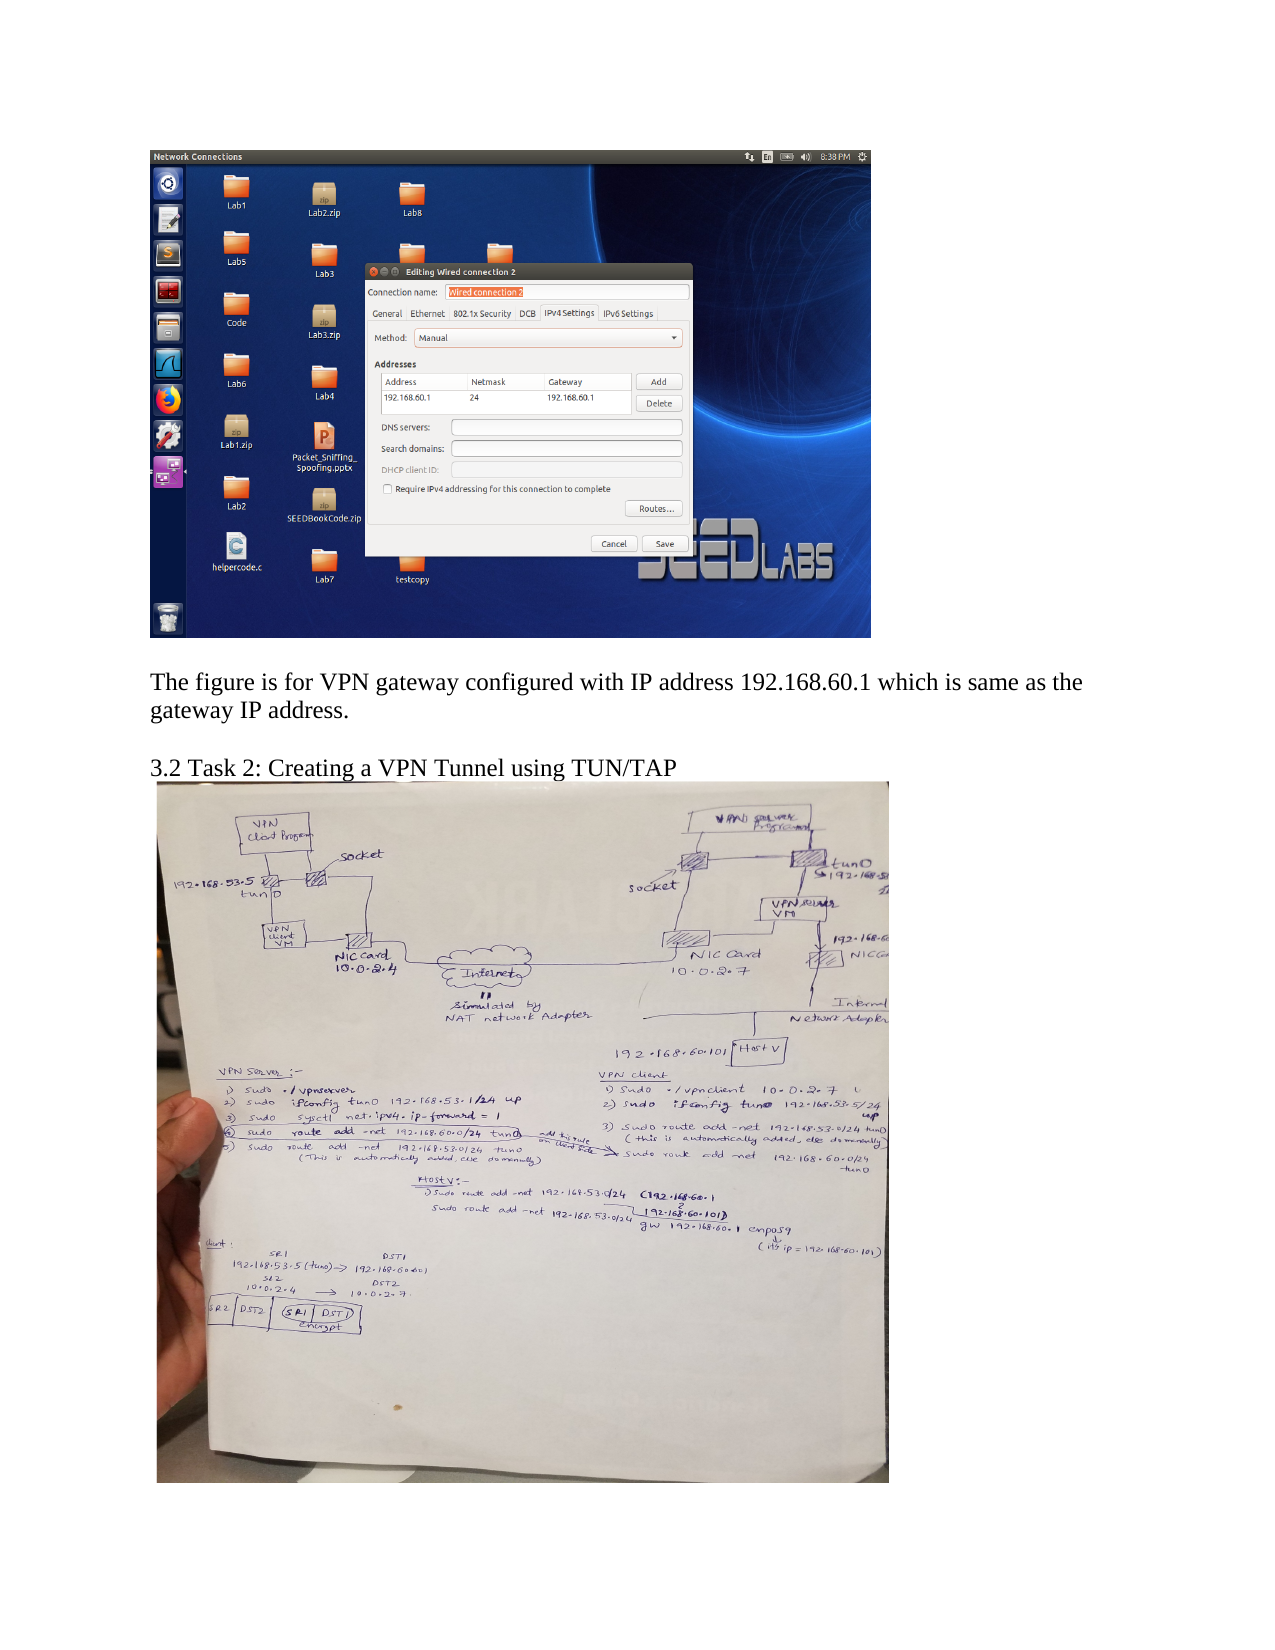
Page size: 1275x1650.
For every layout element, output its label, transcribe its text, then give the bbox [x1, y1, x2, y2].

text 3.2 Task 2: Creating a VPN Tunnel using TUN/TAP [150, 753, 1125, 782]
picture [157, 782, 889, 1483]
text The figure is for VPN gateway configured with IP address 192.168.60.1 which is same as the gateway IP address. [150, 667, 1125, 724]
picture [150, 150, 871, 638]
